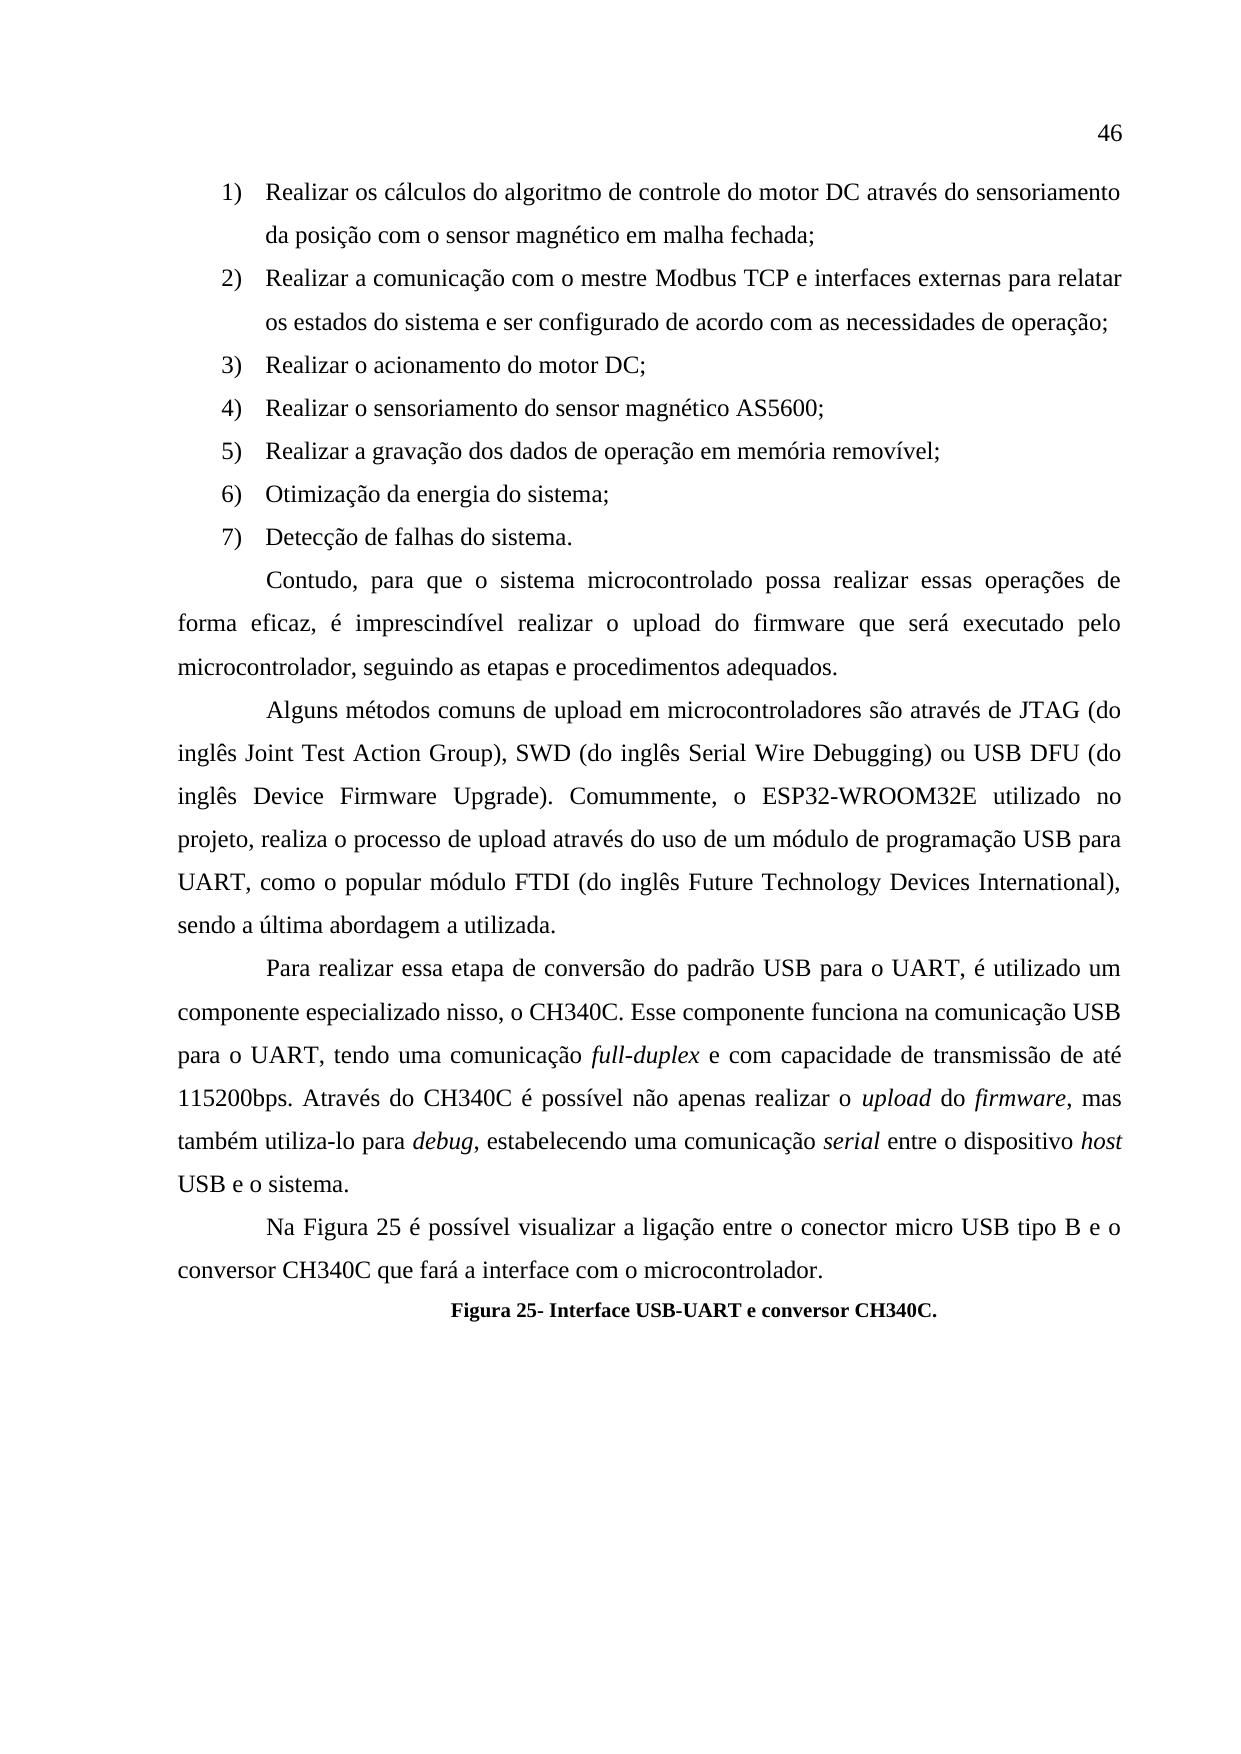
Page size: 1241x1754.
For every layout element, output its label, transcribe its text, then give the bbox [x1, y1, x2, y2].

text Contudo, para que o sistema microcontrolado possa realizar essas operações de forma eficaz, é imprescindível realizar o upload do firmware que será executado pelo microcontrolador, seguindo as etapas e procedimentos adequados. [177, 565, 1122, 680]
list Realizar o acionamento do motor DC; [221, 350, 1122, 378]
list Realizar os cálculos do algoritmo de controle do motor DC através do sensoriamento da posição com o sensor magnético em malha fechada; [221, 177, 1122, 249]
text Na Figura 25 é possível visualizar a ligação entre o conector micro USB tipo B e o conversor CH340C que fará a interface com o microcontrolador. [177, 1212, 1122, 1284]
list Realizar a gravação dos dados de operação em memória removível; [221, 436, 1122, 465]
list Otimização da energia do sistema; [221, 479, 1122, 508]
list Detecção de falhas do sistema. [221, 522, 1122, 551]
list Realizar a comunicação com o mestre Modbus TCP e interfaces externas para relatar os estados do sistema e ser configurado de acordo com as necessidades de operação; [221, 263, 1122, 335]
list Realizar o sensoriamento do sensor magnético AS5600; [221, 393, 1122, 422]
text Alguns métodos comuns de upload em microcontroladores são através de JTAG (do inglês Joint Test Action Group), SWD (do inglês Serial Wire Debugging) ou USB DFU (do inglês Device Firmware Upgrade). Comummente, o ESP32-WROOM32E utilizado no projeto, realiza o processo de upload através do uso de um módulo de programação USB para UART, como o popular módulo FTDI (do inglês Future Technology Devices International), sendo a última abordagem a utilizada. [177, 695, 1122, 939]
text Para realizar essa etapa de conversão do padrão USB para o UART, é utilizado um componente especializado nisso, o CH340C. Esse componente funciona na comunicação USB para o UART, tendo uma comunicação full-duplex e com capacidade de transmissão de até 115200bps. Através do CH340C é possível não apenas realizar o upload do firmware, mas também utiliza-lo para debug, estabelecendo uma comunicação serial entre o dispositivo host USB e o sistema. [177, 953, 1122, 1198]
text Figura 25- Interface USB-UART e conversor CH340C. [177, 1298, 1122, 1322]
